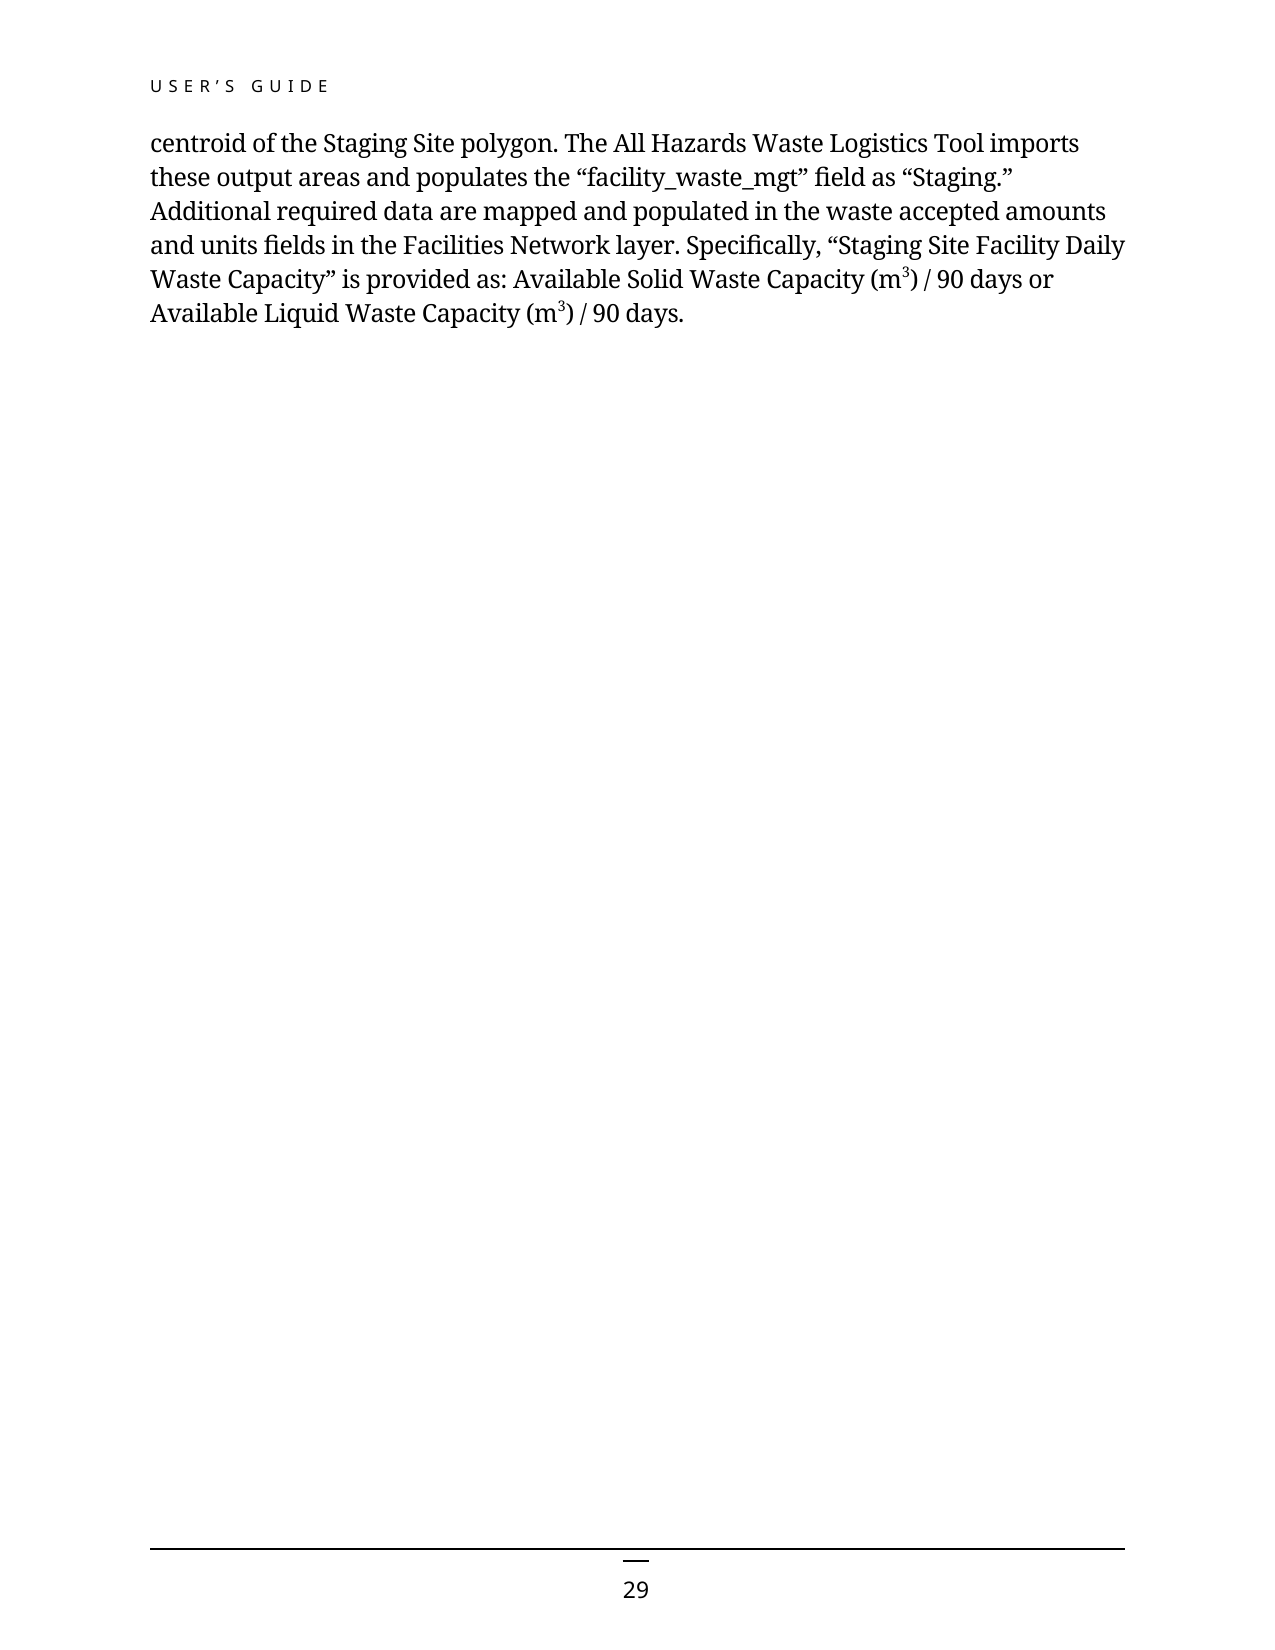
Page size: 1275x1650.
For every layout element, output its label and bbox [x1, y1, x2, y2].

text [150, 126, 1125, 330]
